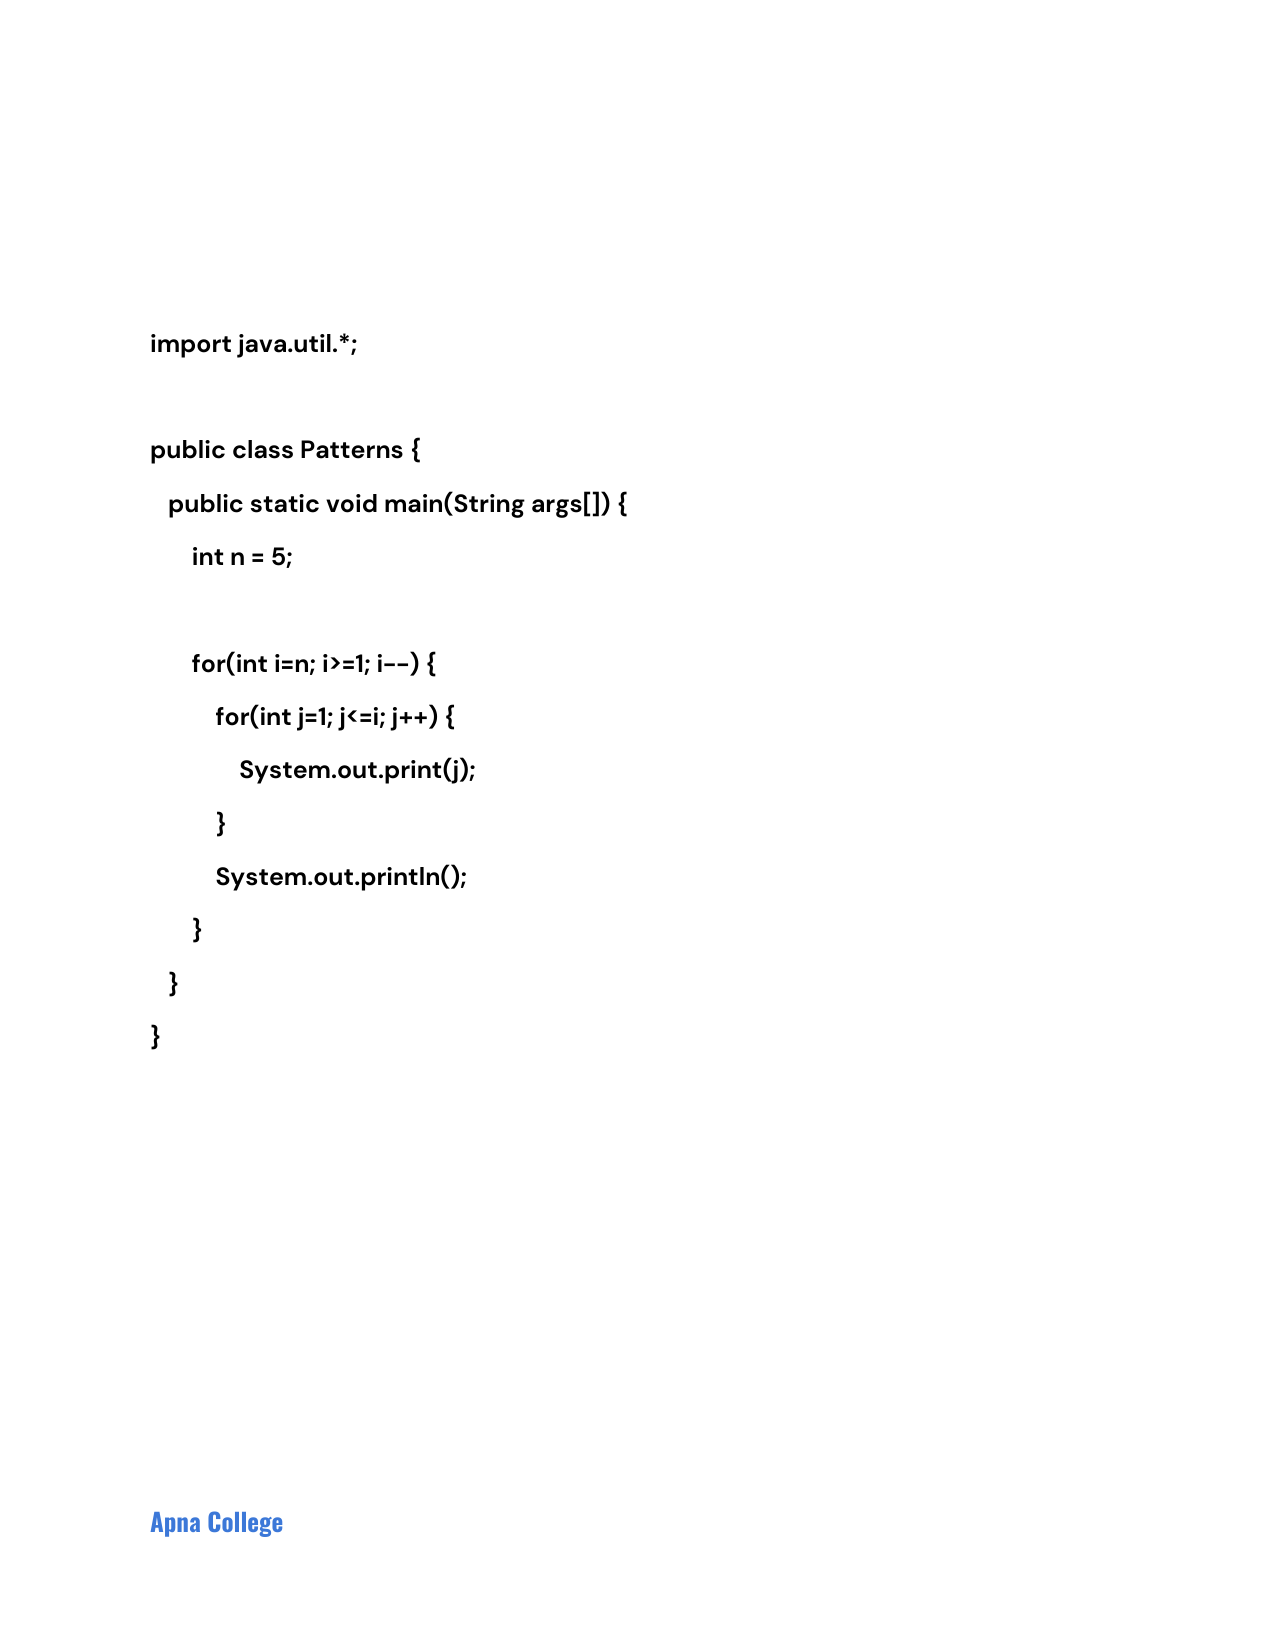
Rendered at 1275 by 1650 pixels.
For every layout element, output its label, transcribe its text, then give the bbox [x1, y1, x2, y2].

text for(int j=1; j<=i; j++) { [150, 701, 1125, 733]
text System.out.print(j); [150, 754, 1125, 786]
text int n = 5; [150, 541, 1125, 573]
text System.out.println(); [150, 861, 1125, 893]
text } [150, 807, 1125, 840]
text import java.util.*; [150, 327, 1125, 360]
text } [150, 1021, 1125, 1053]
text } [150, 914, 1125, 946]
text for(int i=n; i>=1; i--) { [150, 647, 1125, 680]
text public static void main(String args[]) { [150, 487, 1125, 520]
text } [150, 967, 1125, 1000]
text public class Patterns { [150, 434, 1125, 466]
